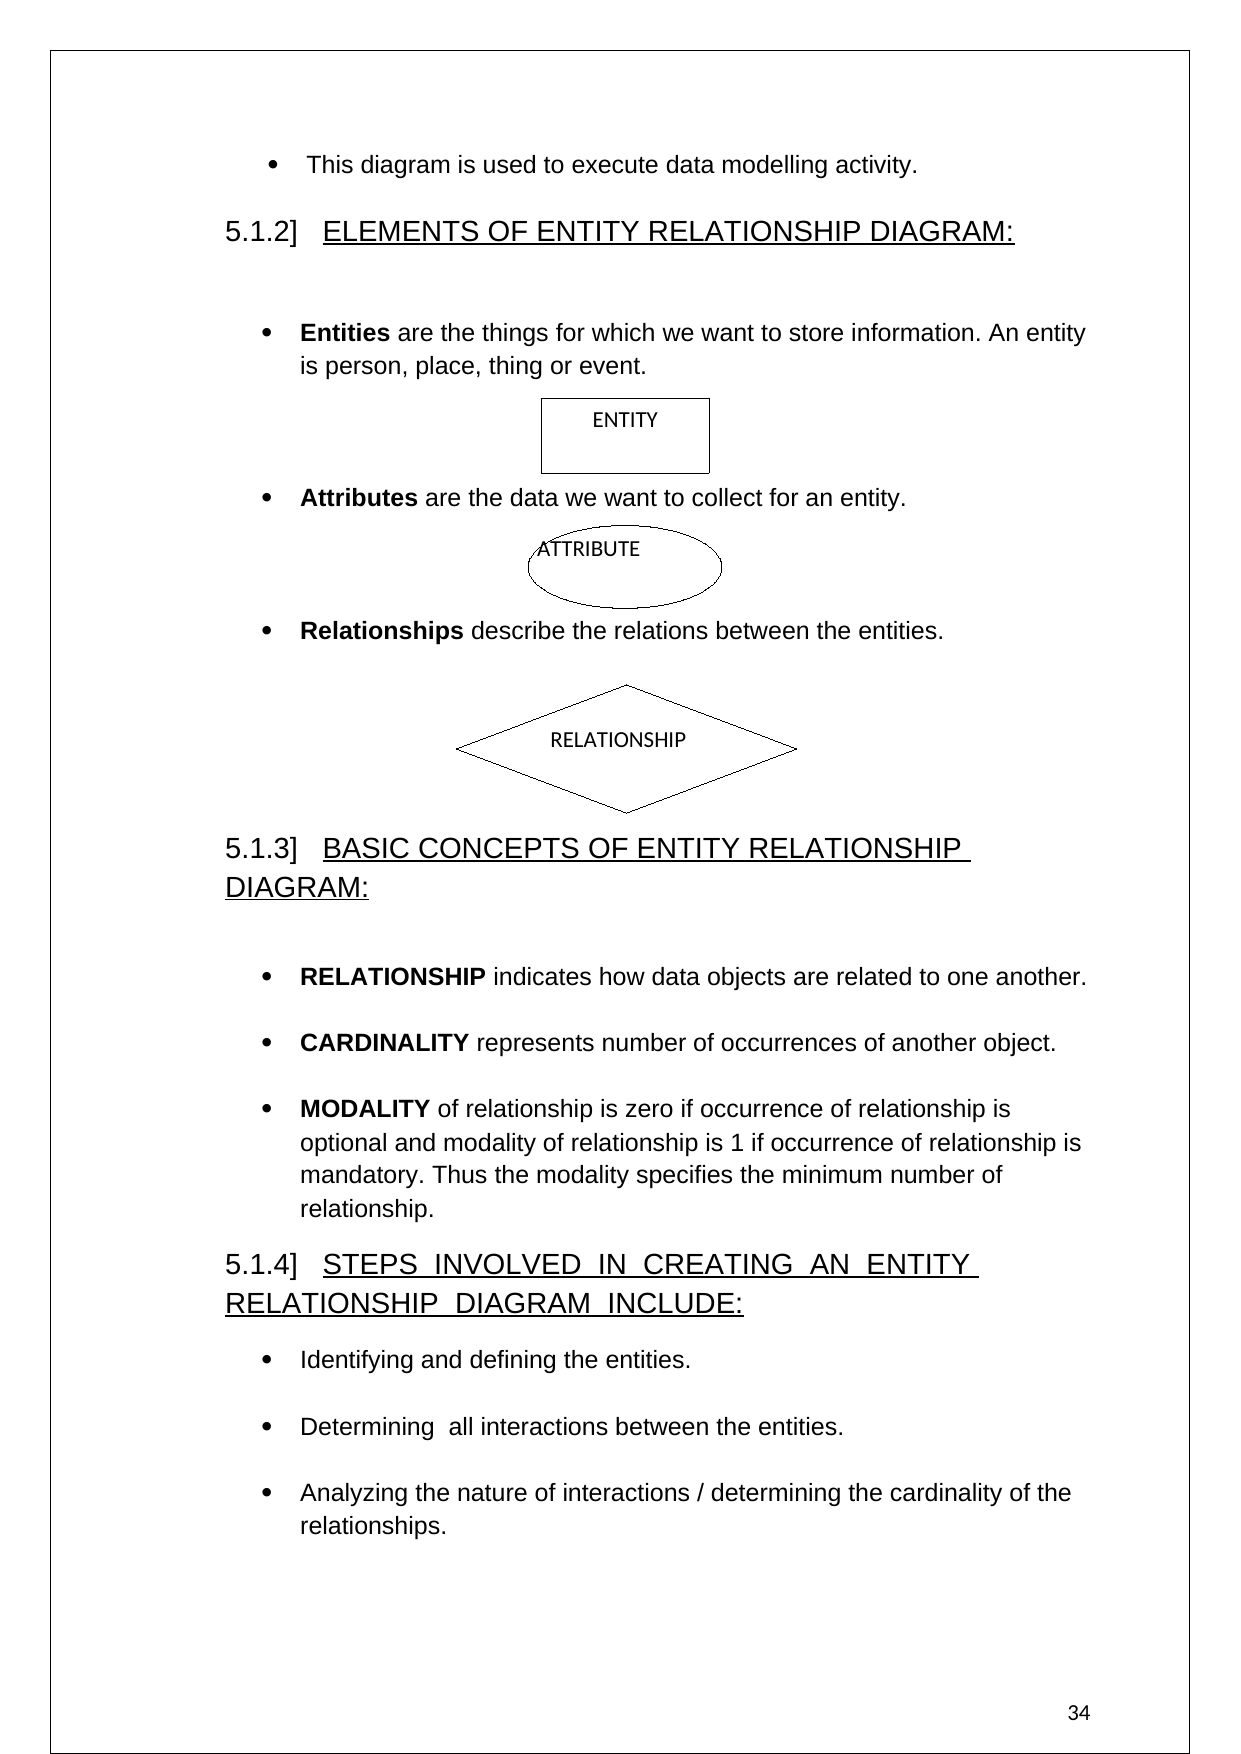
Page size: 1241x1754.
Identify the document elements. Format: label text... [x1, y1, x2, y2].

list Relationships describe the relations between the entities. [262, 616, 1090, 644]
list MODALITY of relationship is zero if occurrence of relationship is optional and modality of relationship is 1 if occurrence of relationship is mandatory. Thus the modality specifies the minimum number of relationship. [262, 1094, 1090, 1222]
text 5.1.4] STEPS INVOLVED IN CREATING AN ENTITY RELATIONSHIP DIAGRAM INCLUDE: [225, 1247, 1090, 1319]
list Entities are the things for which we want to store information. An entity is person, place, thing or event. [262, 318, 1090, 380]
list RELATIONSHIP indicates how data objects are related to one another. [262, 962, 1090, 991]
list This diagram is used to execute data modelling activity. [269, 150, 1090, 179]
text 5.1.2] ELEMENTS OF ENTITY RELATIONSHIP DIAGRAM: [225, 214, 1090, 248]
list CARDINALITY represents number of occurrences of another object. [262, 1028, 1090, 1057]
list Identifying and defining the entities. [262, 1345, 1090, 1374]
list Determining all interactions between the entities. [262, 1411, 1090, 1440]
text 5.1.3] BASIC CONCEPTS OF ENTITY RELATIONSHIP DIAGRAM: [225, 831, 1090, 903]
list Attributes are the data we want to collect for an entity. [262, 483, 1090, 512]
list Analyzing the nature of interactions / determining the cardinality of the relationships. [262, 1478, 1090, 1539]
